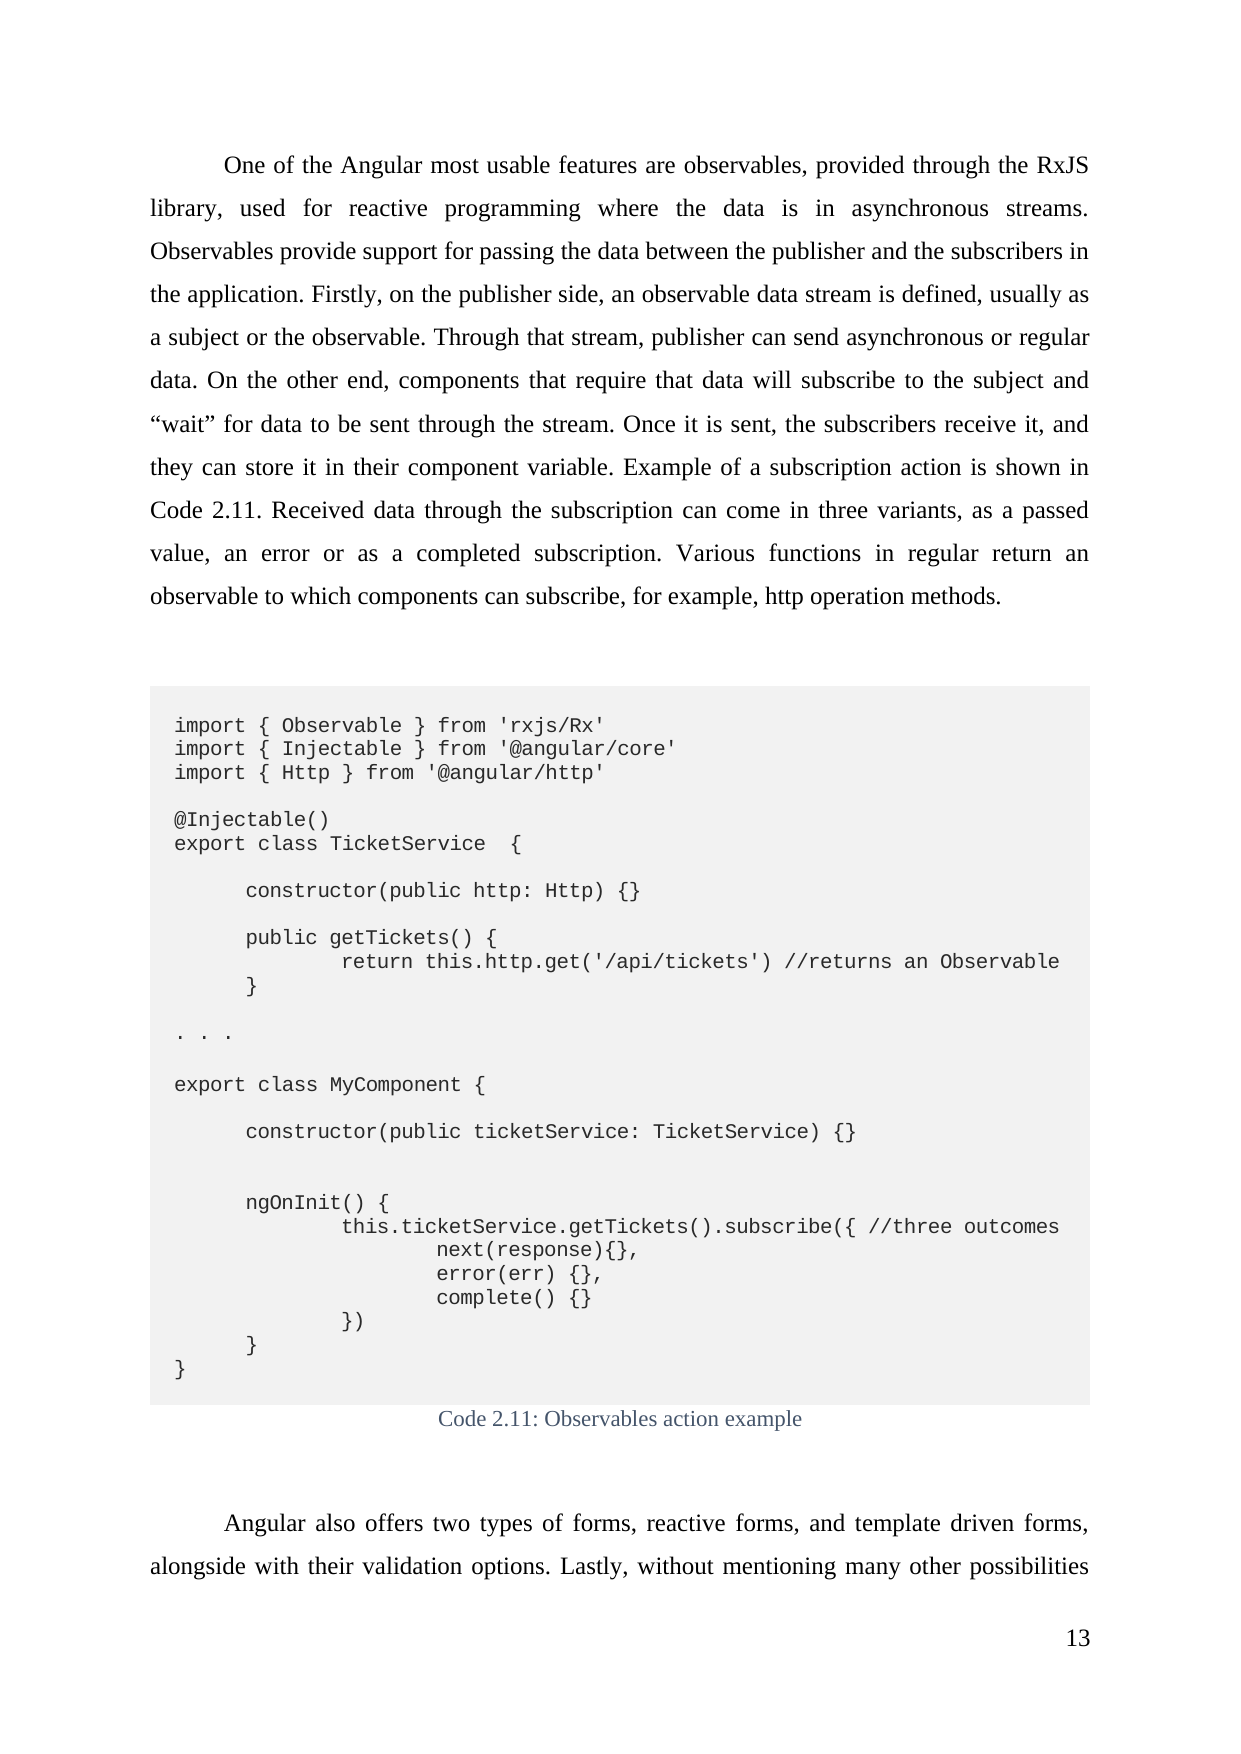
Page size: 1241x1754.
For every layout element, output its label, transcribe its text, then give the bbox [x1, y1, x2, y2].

text next(response){}, [150, 1239, 1090, 1263]
text One of the Angular most usable features are observables, provided through the RxJS library, used for reactive programming where the data is in asynchronous streams. Observables provide support for passing the data between the publisher and the subscribers in the application. Firstly, on the publisher side, an observable data stream is defined, usually as a subject or the observable. Through that stream, publisher can send asynchronous or regular data. On the other end, components that require that data will subscribe to the subject and “wait” for data to be sent through the stream. Once it is sent, the subscribers receive it, and they can store it in their component variable. Example of a subscription action is shown in Code 2.7. Received data through the subscription can come in three variants, as a passed value, an error or as a completed subscription. Various functions in regular return an observable to which components can subscribe, for example, http operation methods. [150, 150, 1090, 610]
text ngOnInit() { this.ticketService.getTickets().subscribe({ //three outcomes [150, 1192, 1090, 1239]
text } [150, 975, 1090, 998]
text export class MyComponent { [150, 1046, 1090, 1098]
text error(err) {}, [150, 1263, 1090, 1287]
text complete() {} [150, 1287, 1090, 1310]
text import { Observable } from 'rxjs/Rx' import { Injectable } from '@angular/core' import { Http } from '@angular/http' [150, 714, 1090, 786]
text public getTickets() { [150, 927, 1090, 951]
text return this.http.get('/api/tickets') //returns an Observable [150, 951, 1090, 975]
text export class TicketService { [150, 833, 1090, 856]
text . . . [150, 1022, 1090, 1046]
text constructor(public ticketService: TicketService) {} [150, 1121, 1090, 1145]
text constructor(public http: Http) {} [150, 880, 1090, 904]
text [150, 1508, 1090, 1580]
text Code 2.11: Observables action example [150, 1405, 1090, 1431]
text }) } } [150, 1310, 1090, 1381]
text @Injectable() [150, 809, 1090, 833]
